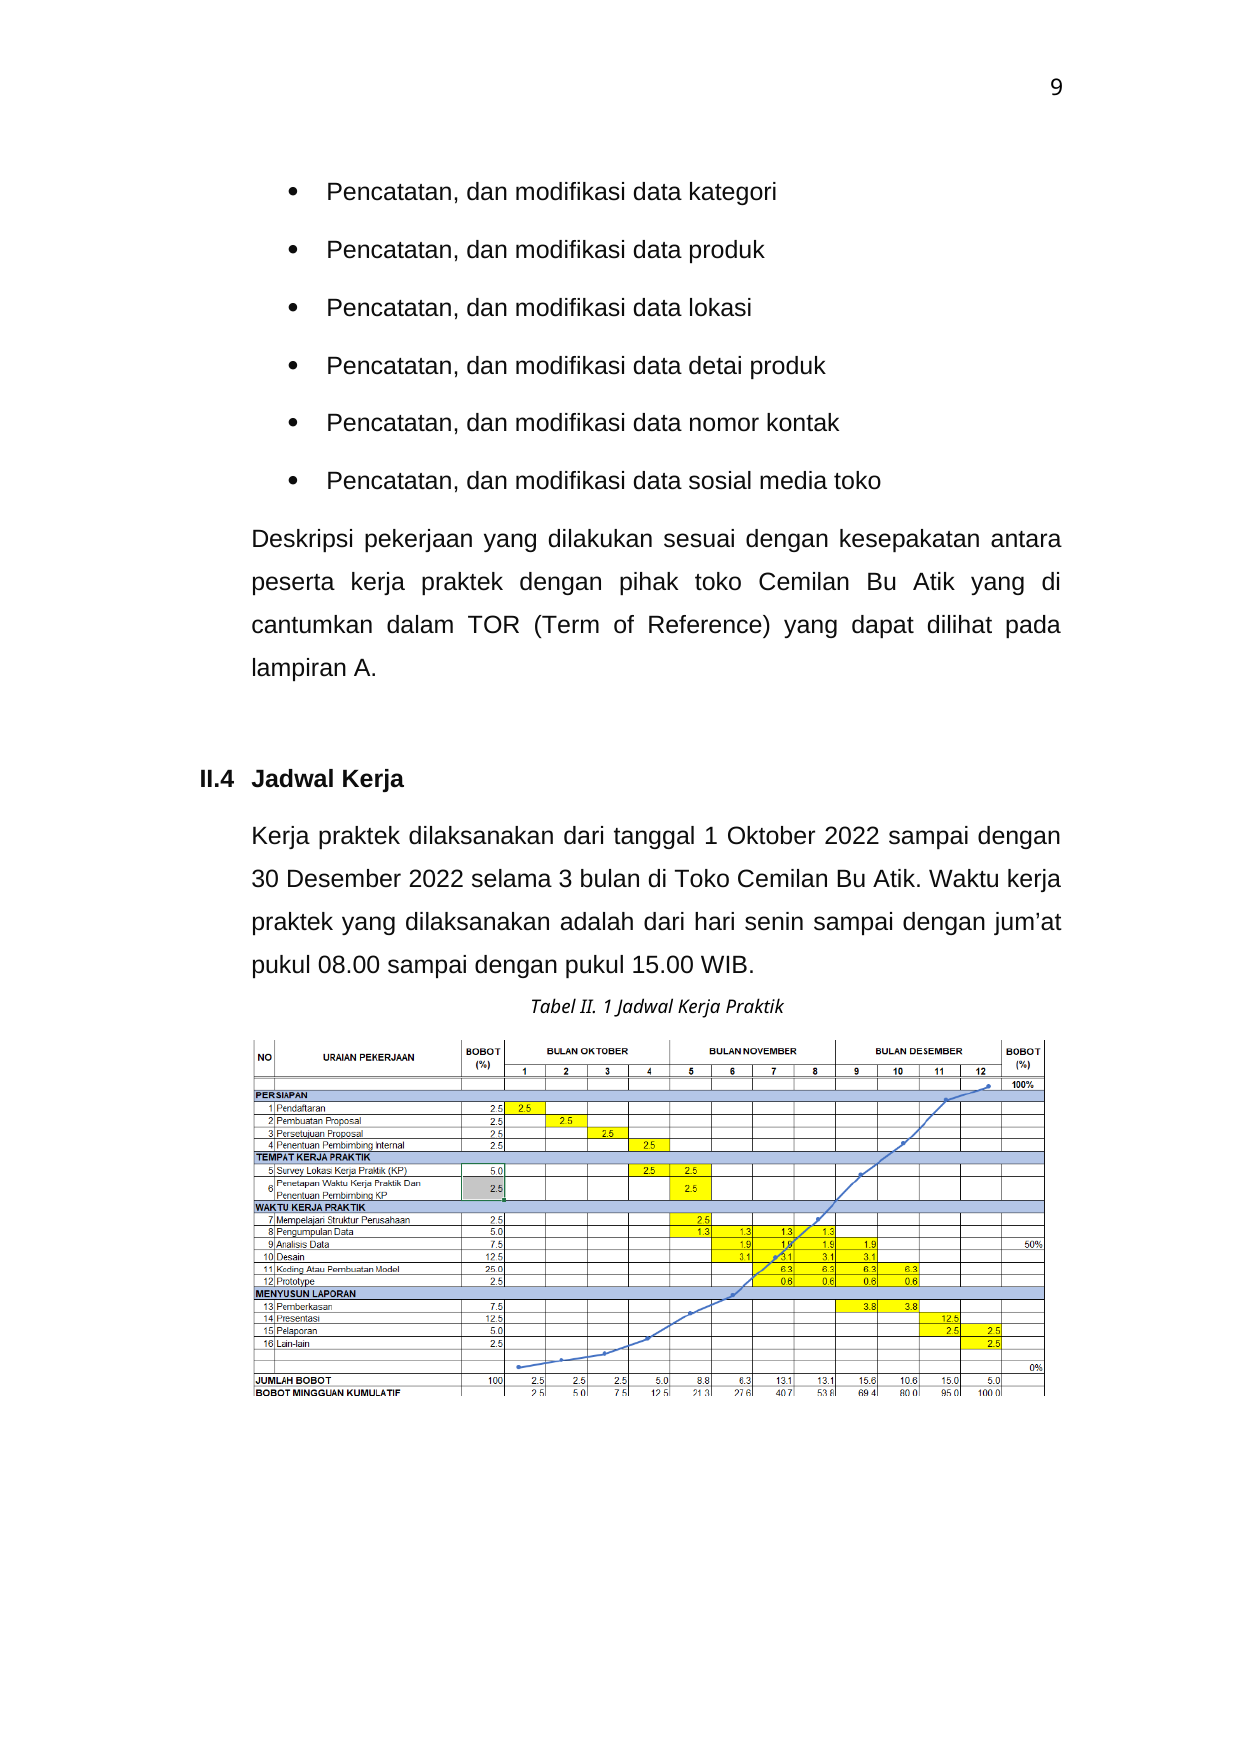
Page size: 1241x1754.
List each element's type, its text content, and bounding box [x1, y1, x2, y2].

list Pencatatan, dan modifikasi data lokasi [288, 293, 1063, 322]
subtitle Jadwal Kerja [199, 764, 1063, 792]
list Pencatatan, dan modifikasi data produk [288, 235, 1063, 264]
text Kerja praktek dilaksanakan dari tanggal 1 Oktober 2022 sampai dengan 30 Desember 2022 selama 3 bulan di Toko Cemilan Bu Atik. Waktu kerja praktek yang dilaksanakan adalah dari hari senin sampai dengan jum’at pukul 08.00 sampai dengan pukul 15.00 WIB. [251, 821, 1063, 979]
list Pencatatan, dan modifikasi data detai produk [288, 351, 1063, 379]
list Pencatatan, dan modifikasi data sosial media toko [288, 466, 1063, 495]
text Tabel II. 1 Jadwal Kerja Praktik [251, 993, 1063, 1019]
picture [251, 1040, 1062, 1396]
text Deskripsi pekerjaan yang dilakukan sesuai dengan kesepakatan antara peserta kerja praktek dengan pihak toko Cemilan Bu Atik yang di cantumkan dalam TOR (Term of Reference) yang dapat dilihat pada lampiran A. [251, 524, 1063, 682]
list Pencatatan, dan modifikasi data kategori [288, 177, 1063, 206]
list Pencatatan, dan modifikasi data nomor kontak [288, 408, 1063, 437]
